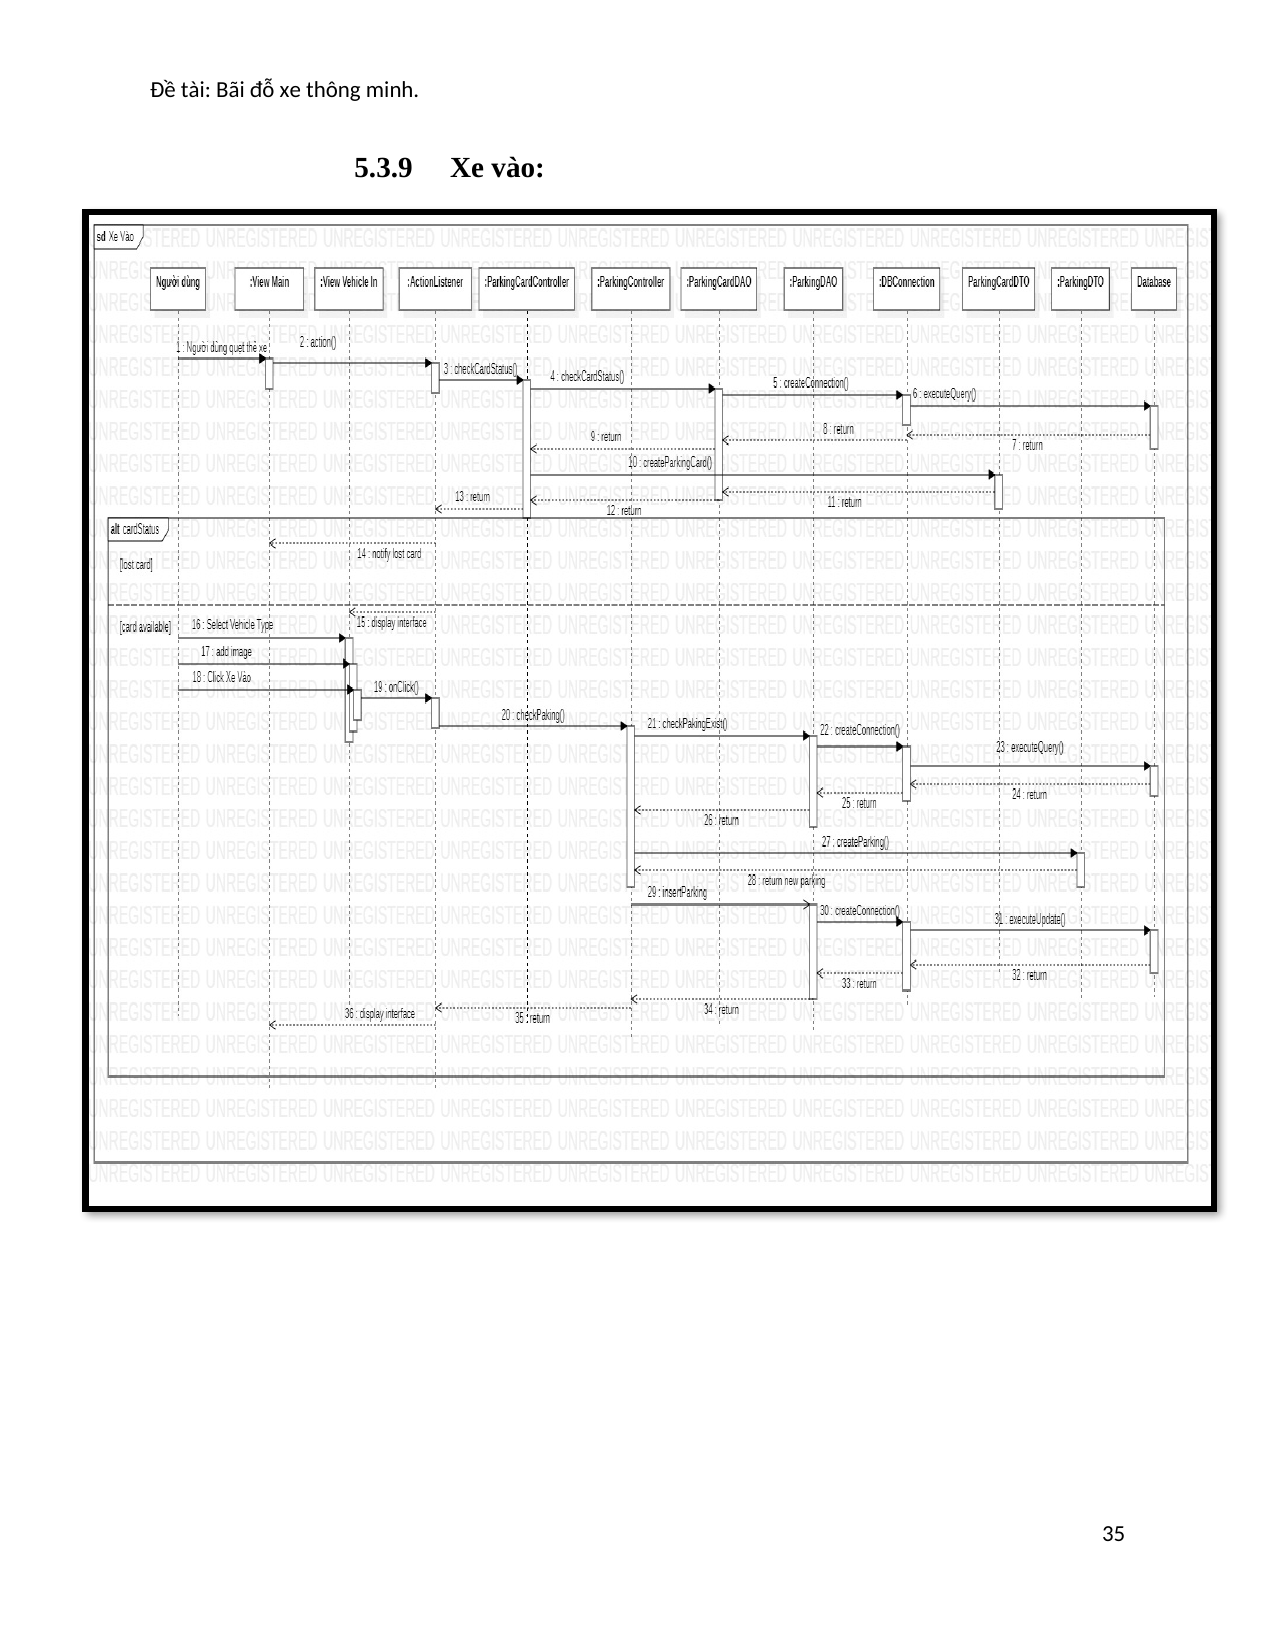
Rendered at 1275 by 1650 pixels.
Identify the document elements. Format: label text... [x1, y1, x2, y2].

picture [89, 215, 1211, 1206]
text Xe vào: [412, 150, 1125, 183]
